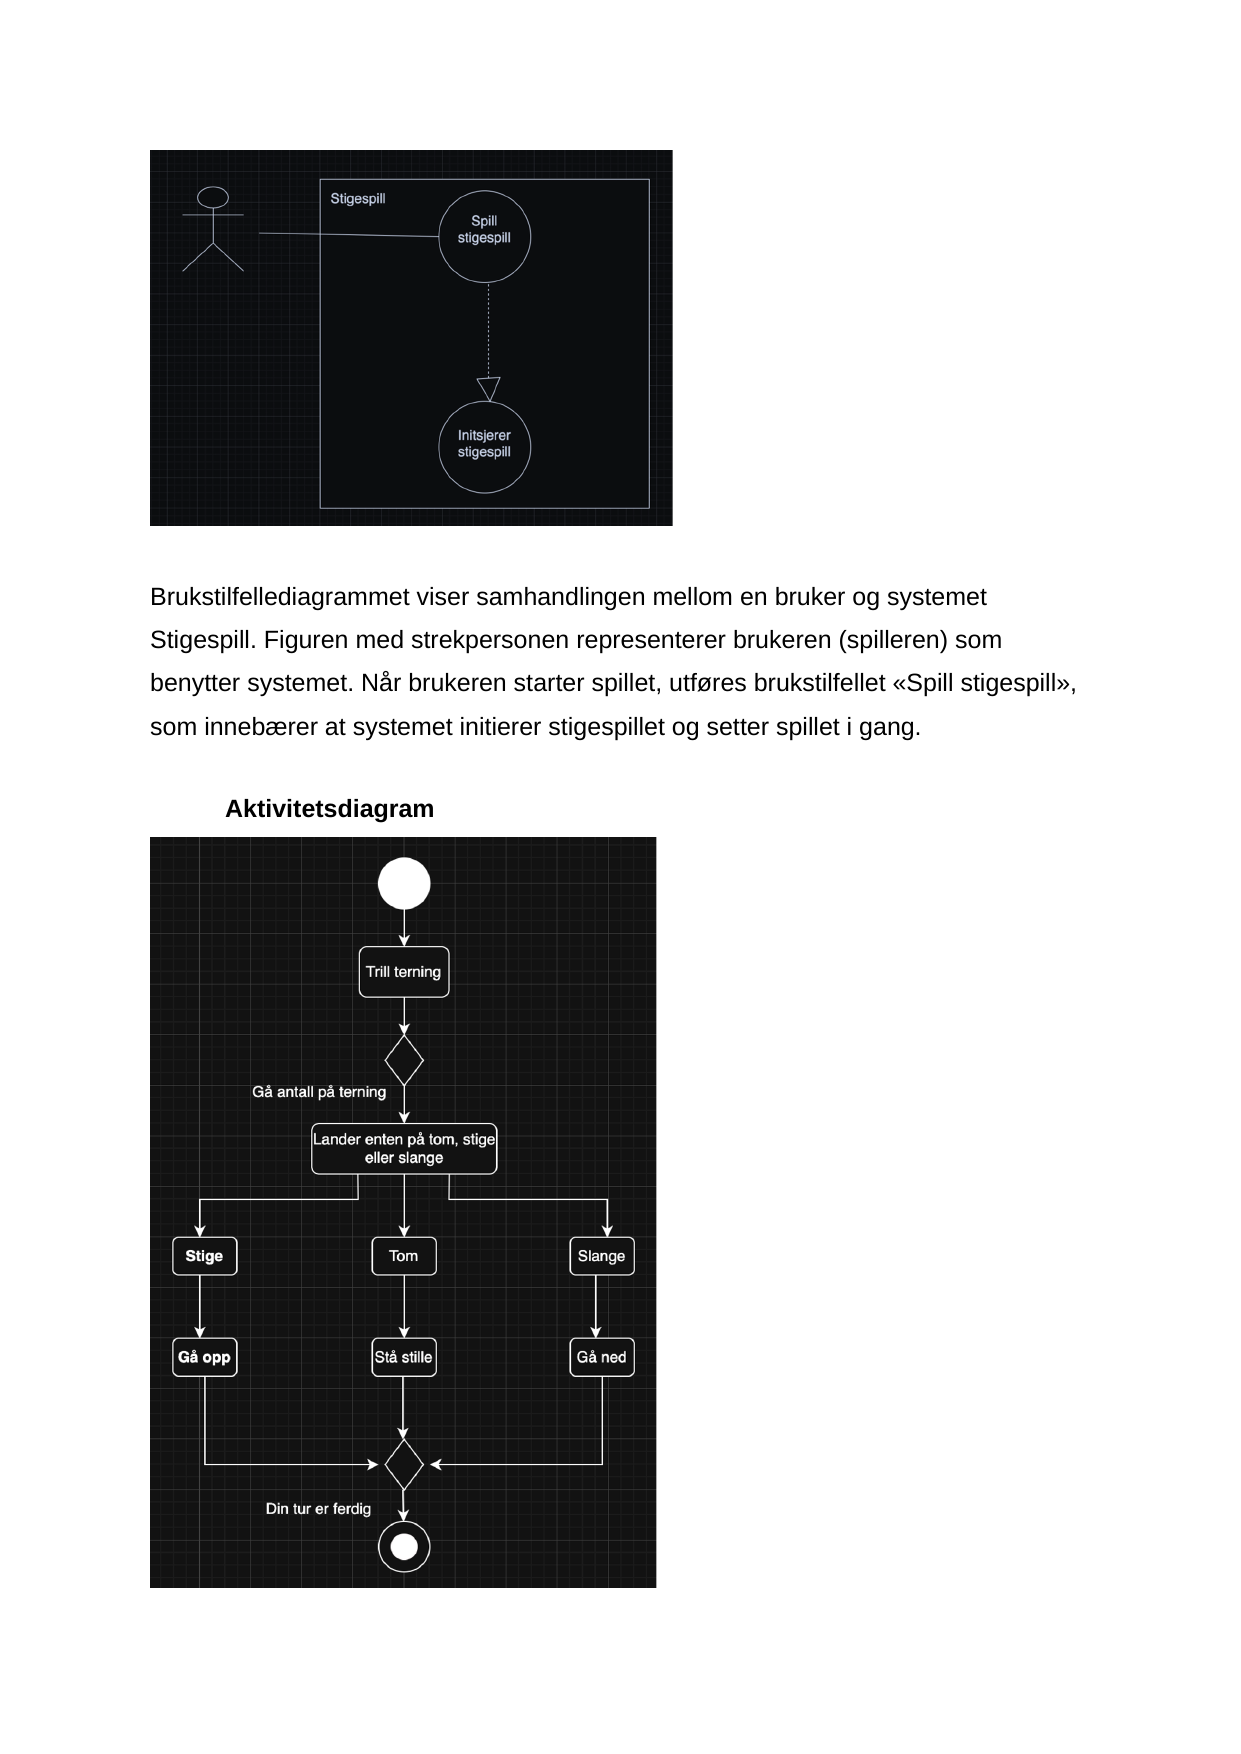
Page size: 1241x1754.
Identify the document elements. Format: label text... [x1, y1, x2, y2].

text Aktivitetsdiagram [150, 794, 1090, 823]
text Brukstilfellediagrammet viser samhandlingen mellom en bruker og systemet Stigespill. Figuren med strekpersonen representerer brukeren (spilleren) som benytter systemet. Når brukeren starter spillet, utføres brukstilfellet «Spill stigespill», som innebærer at systemet initierer stigespillet og setter spillet i gang. [150, 582, 1090, 740]
picture [150, 837, 657, 1588]
picture [150, 150, 673, 526]
